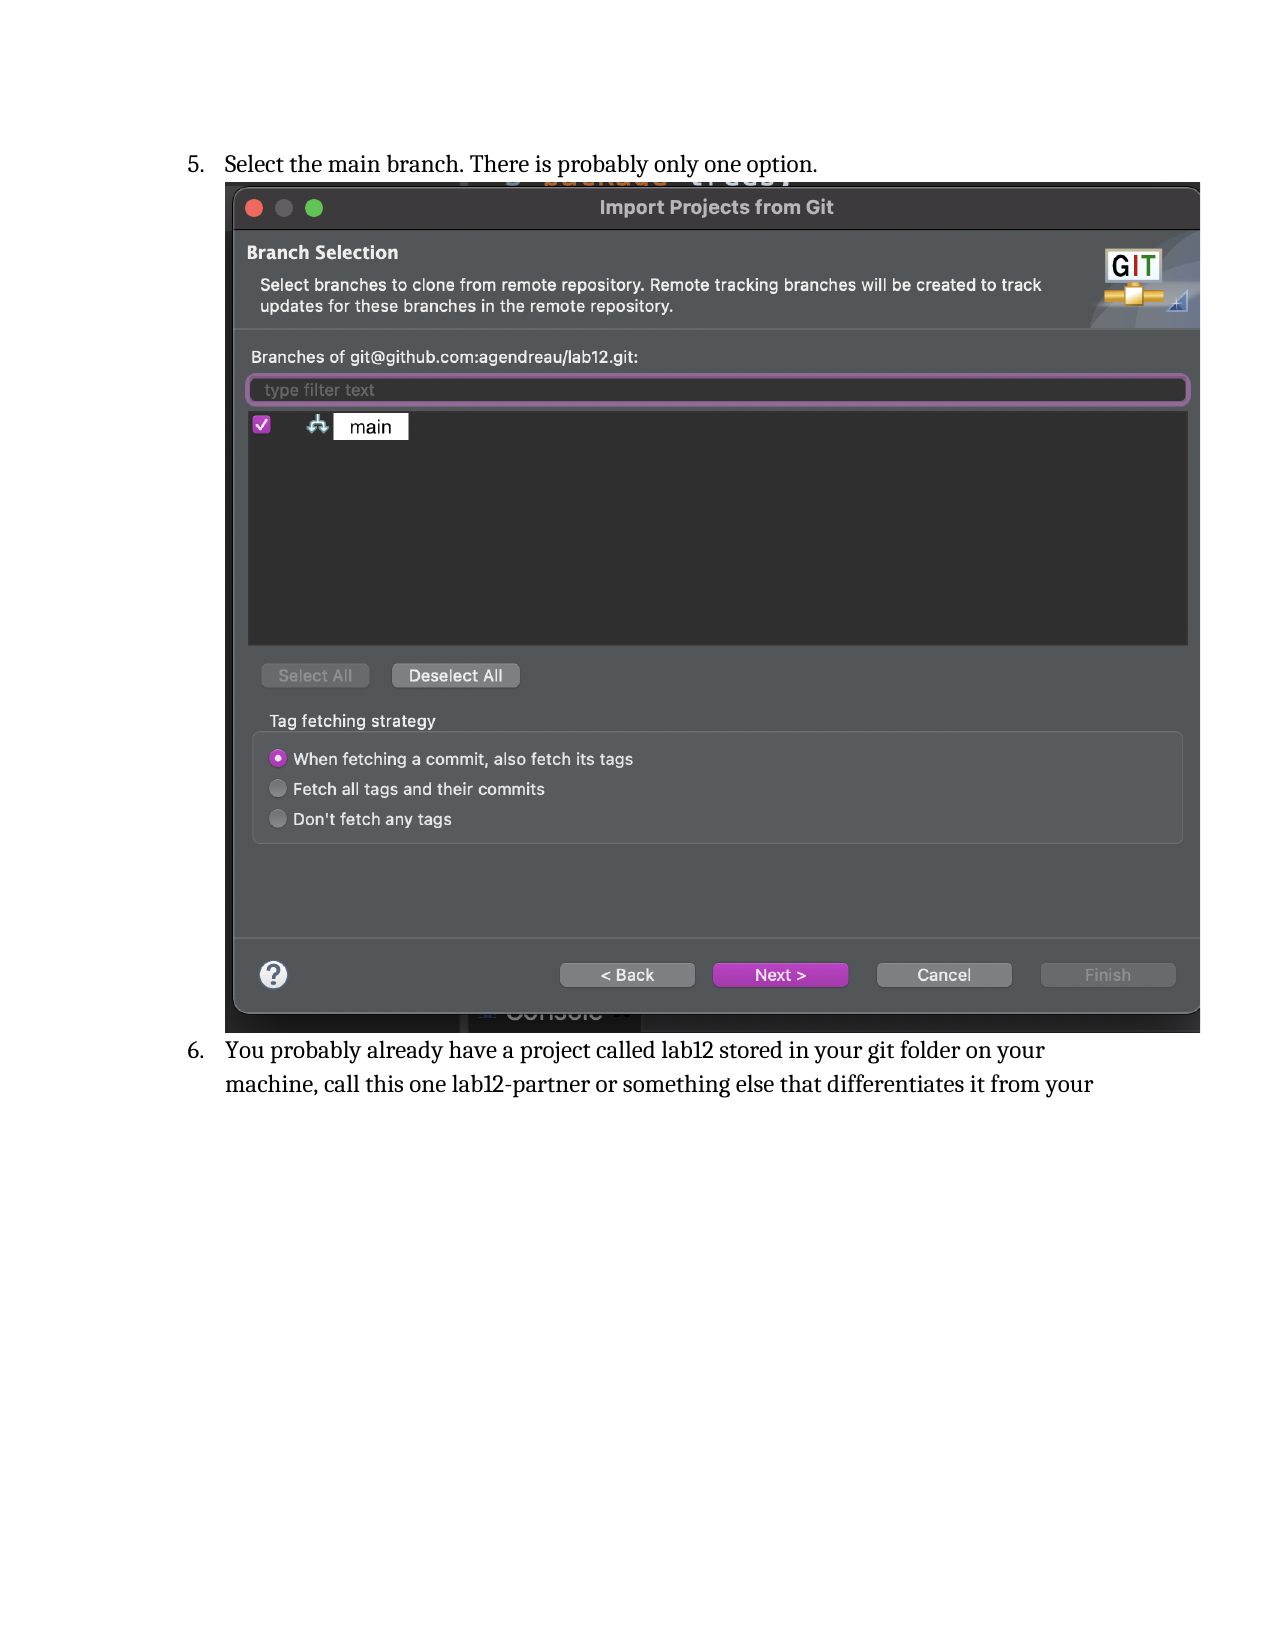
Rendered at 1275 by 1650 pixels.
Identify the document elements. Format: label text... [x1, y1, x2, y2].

picture [225, 182, 1200, 1033]
list You probably already have a project called lab12 stored in your git folder on your machine, call this one lab12-partner or something else that differentiates it from your lab12 project. [187, 1036, 1125, 1098]
